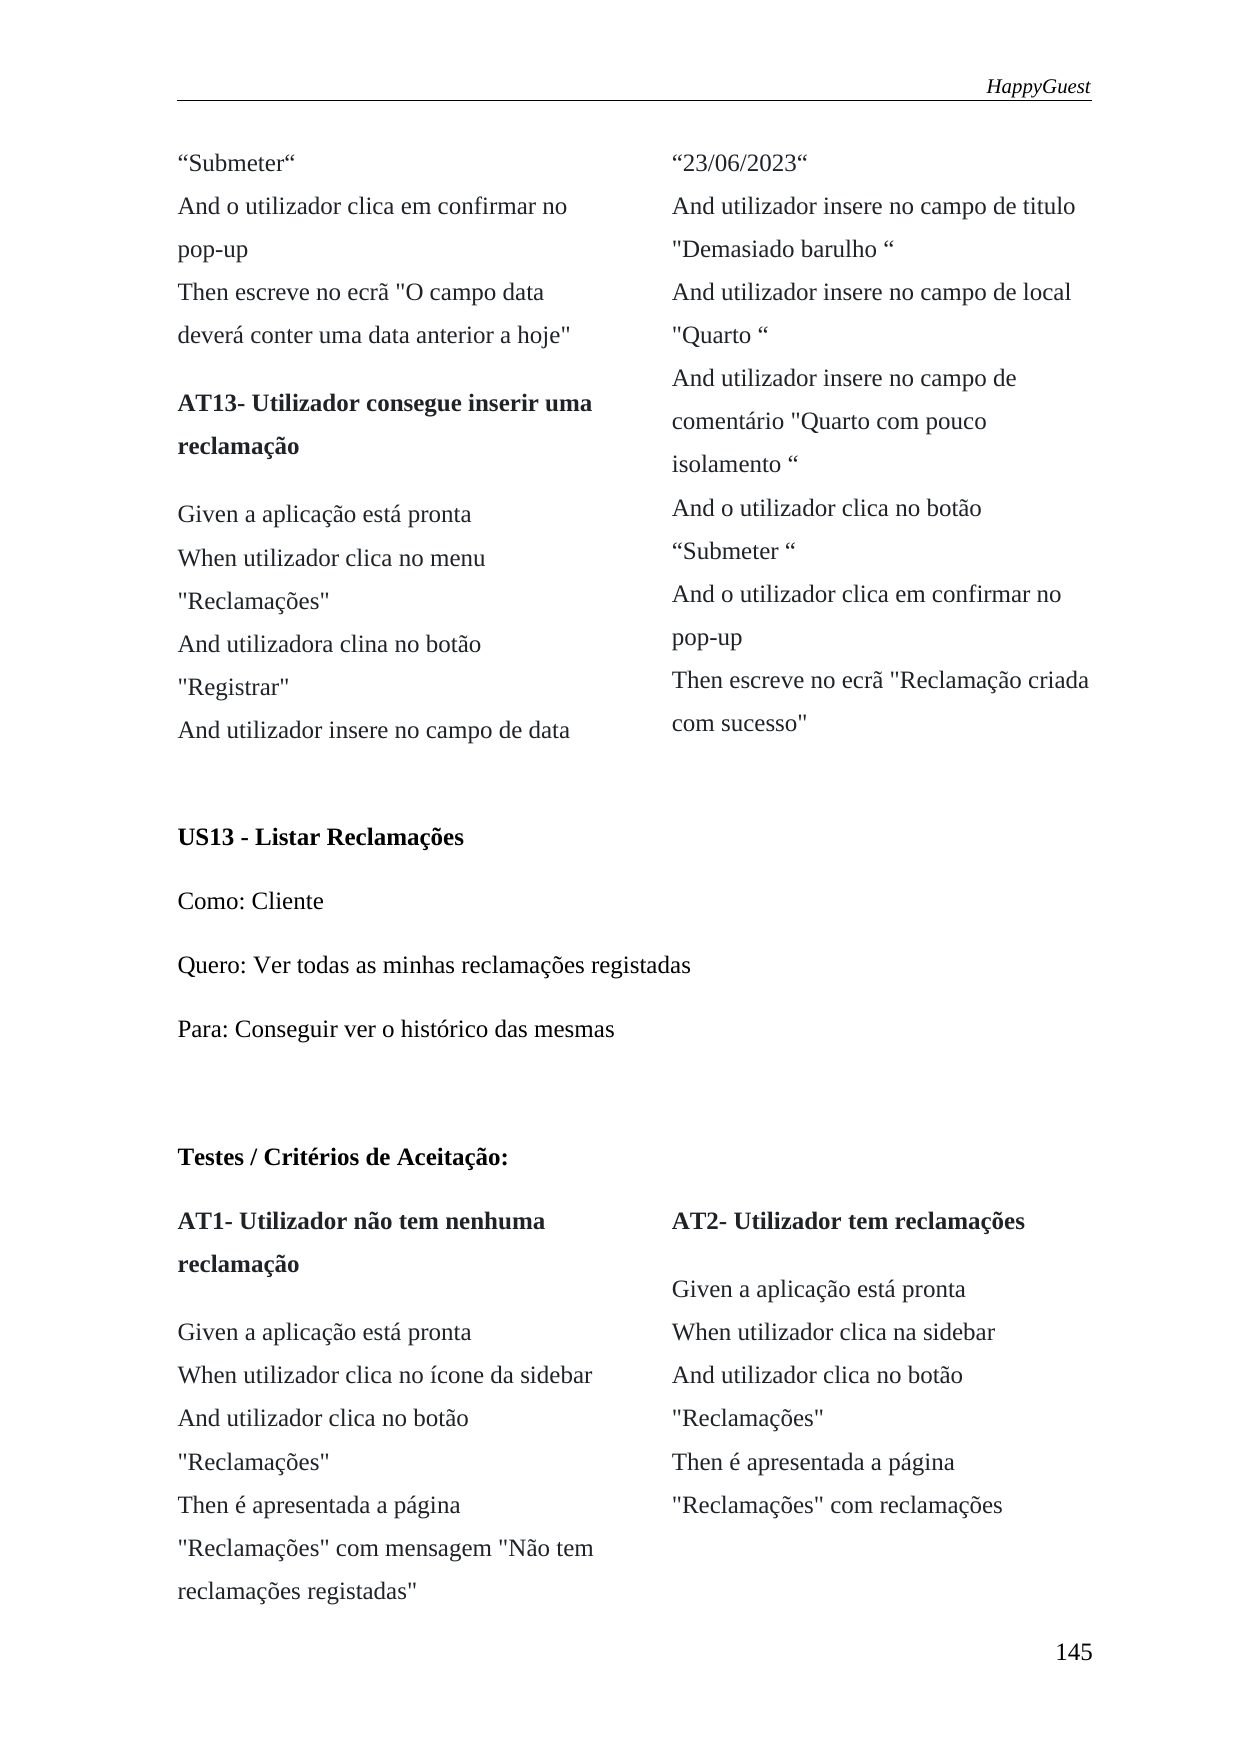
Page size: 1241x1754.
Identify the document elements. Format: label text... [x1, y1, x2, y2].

text AT13- Utilizador consegue inserir uma reclamação [177, 388, 598, 460]
text Testes / Critérios de Aceitação: [177, 1142, 1092, 1171]
text AT1- Utilizador não tem nenhuma reclamação [177, 1206, 598, 1278]
text Given a aplicação está pronta When utilizador clica no menu "Reclamações" And utilizadora clina no botão "Registrar" And utilizador insere no campo de data “23/06/2023“ And utilizador insere no campo de titulo "Demasiado barulho “ And utilizador insere no campo de local "Quarto “ And utilizador insere no campo de comentário "Quarto com pouco isolamento “ And o utilizador clica no botão “Submeter “ And o utilizador clica em confirmar no pop-up Then escreve no ecrã "Reclamação criada com sucesso" [672, 148, 1092, 737]
text Given a aplicação está pronta When utilizador clica no menu "Reclamações" And utilizadora clina no botão "Registrar" And utilizador insere no campo de data “23/06/2023“ And utilizador insere no campo de titulo "Demasiado barulho “ And utilizador insere no campo de local "Quarto “ And utilizador insere no campo de comentário "Quarto com pouco isolamento “ And o utilizador clica no botão “Submeter “ And o utilizador clica em confirmar no pop-up Then escreve no ecrã "Reclamação criada com sucesso" [177, 499, 598, 744]
text Quero: Ver todas as minhas reclamações registadas [177, 950, 1092, 979]
text US13 - Listar Reclamações [177, 822, 1092, 851]
text Como: Cliente [177, 886, 1092, 915]
text Para: Conseguir ver o histórico das mesmas [177, 1014, 1092, 1043]
text Given a aplicação está pronta When utilizador clica no ícone da sidebar And utilizador clica no botão "Reclamações" Then é apresentada a página "Reclamações" com mensagem "Não tem reclamações registadas" [177, 1317, 598, 1605]
text Given a aplicação está pronta When utilizador clica na sidebar And utilizador clica no botão "Reclamações" Then é apresentada a página "Reclamações" com reclamações [672, 1274, 1092, 1518]
text AT2- Utilizador tem reclamações [672, 1206, 1092, 1235]
